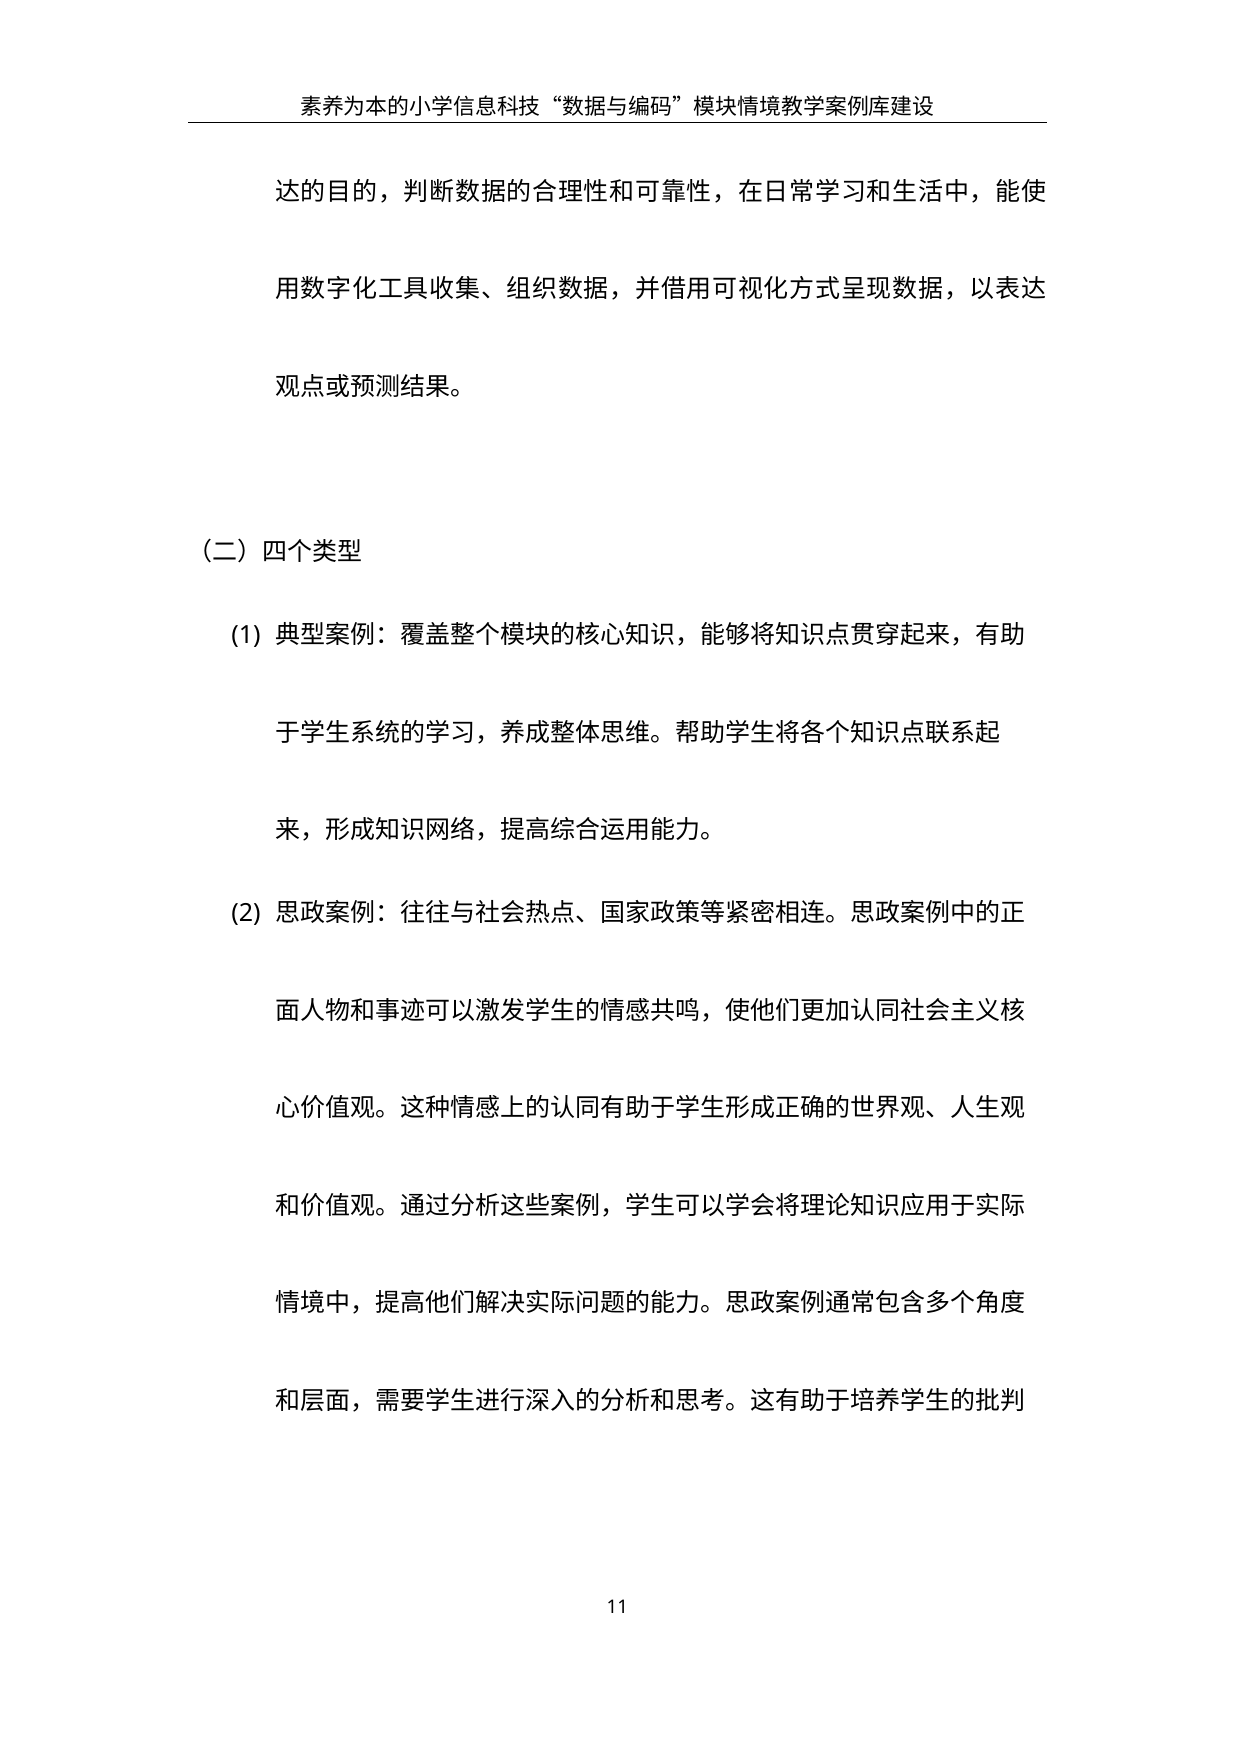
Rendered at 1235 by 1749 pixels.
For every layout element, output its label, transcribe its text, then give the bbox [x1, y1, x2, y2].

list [231, 878, 1047, 1431]
list 四个类型 [187, 517, 1047, 582]
list 典型案例：覆盖整个模块的核心知识，能够将知识点贯穿起来，有助于学生系统的学习，养成整体思维。帮助学生将各个知识点联系起来，形成知识网络，提高综合运用能力。 [231, 600, 1047, 860]
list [231, 157, 1047, 417]
